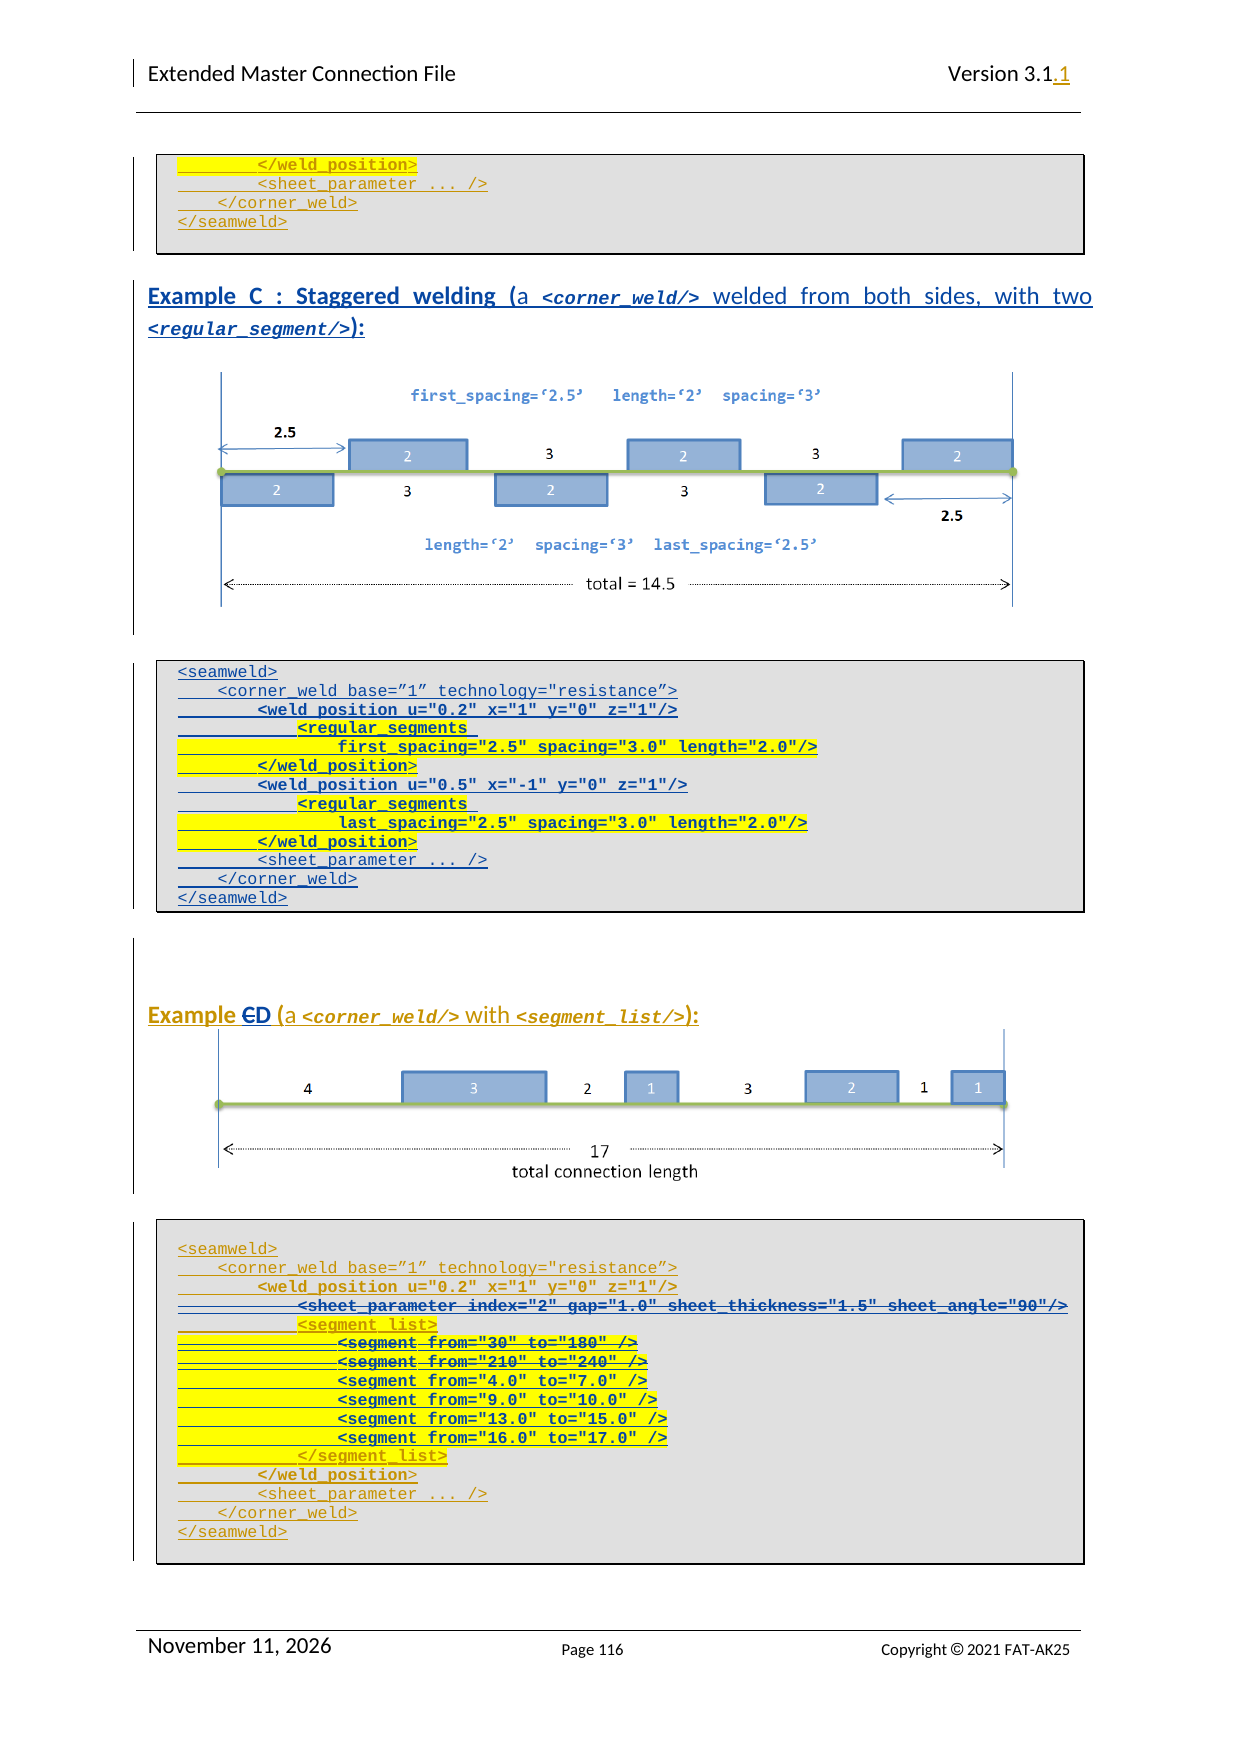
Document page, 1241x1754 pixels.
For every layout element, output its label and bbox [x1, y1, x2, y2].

picture [147, 1029, 1093, 1194]
picture [147, 341, 1093, 636]
